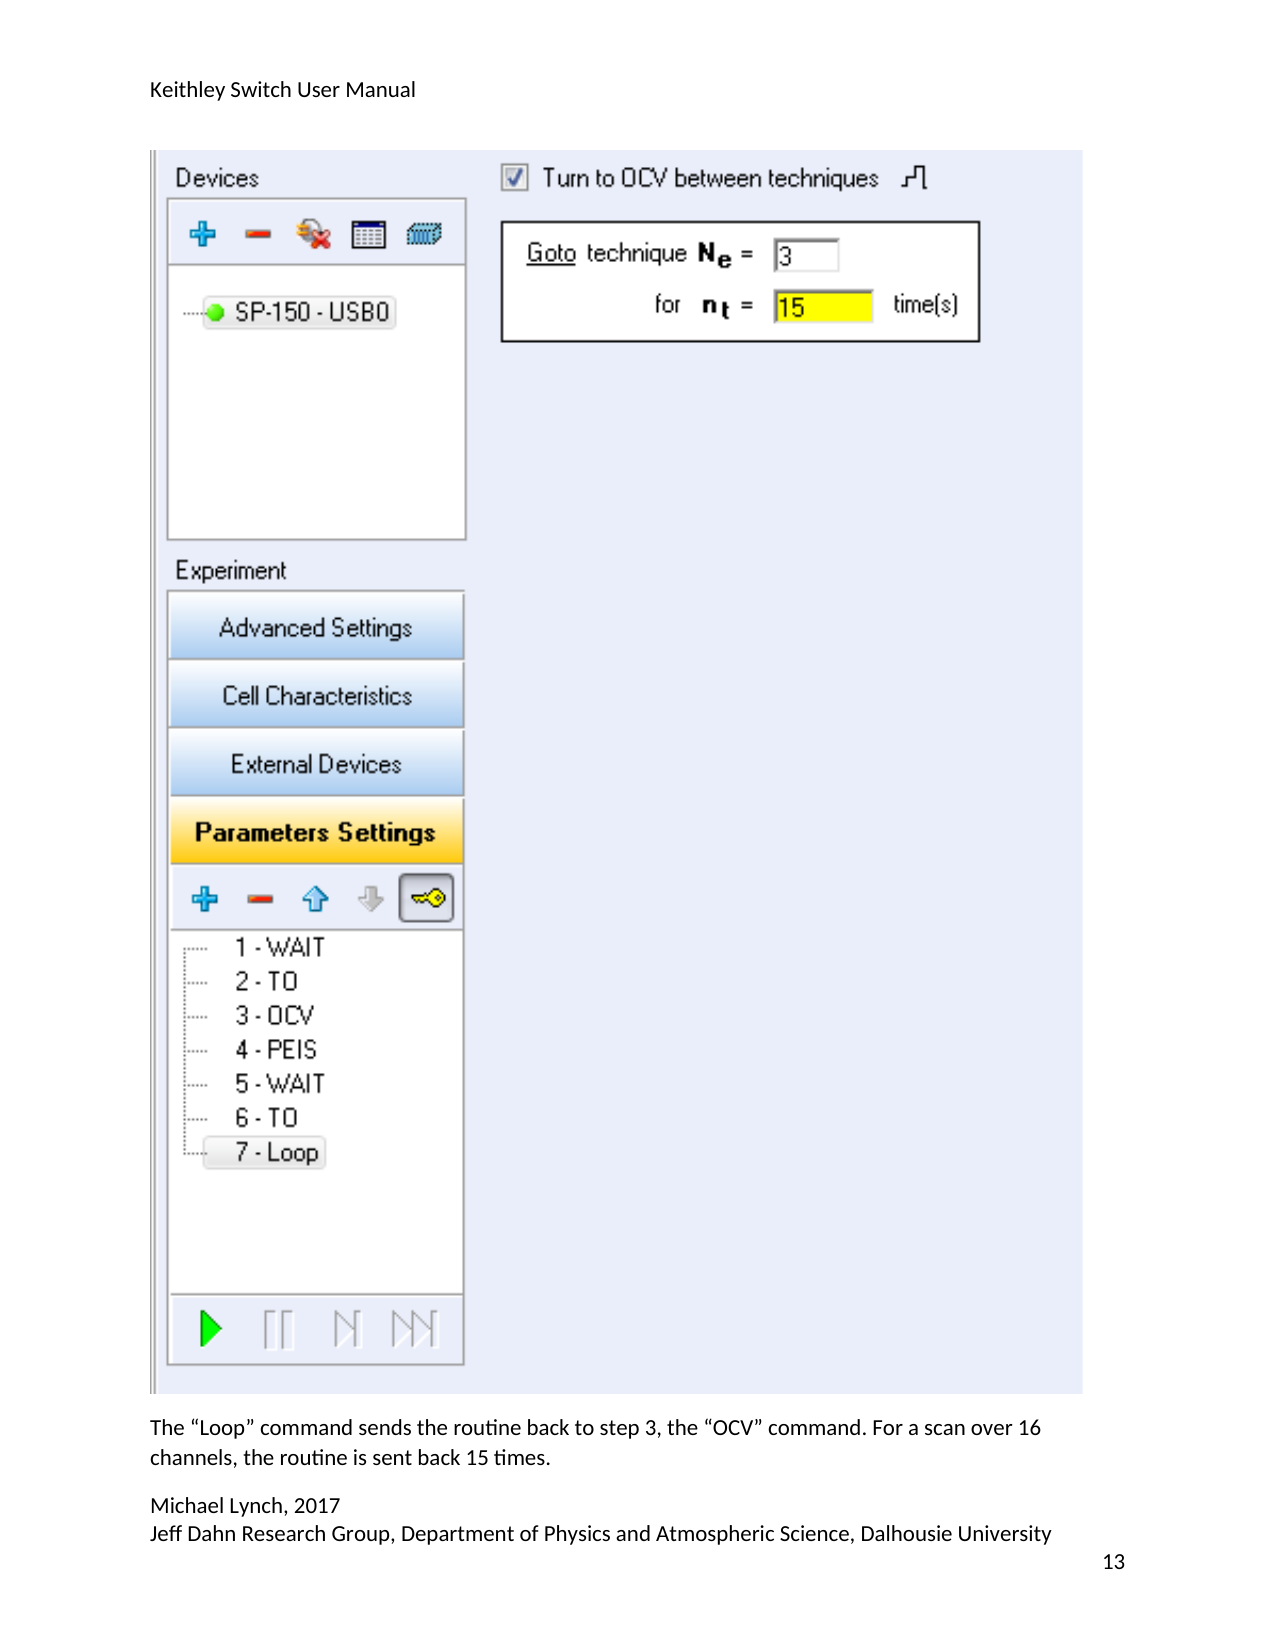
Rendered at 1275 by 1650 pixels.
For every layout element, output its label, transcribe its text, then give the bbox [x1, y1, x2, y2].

picture [150, 150, 1083, 1394]
text The “Loop” command sends the routine back to step 3, the “OCV” command. For a scan over 16 channels, the routine is sent back 15 times. [150, 1413, 1125, 1471]
